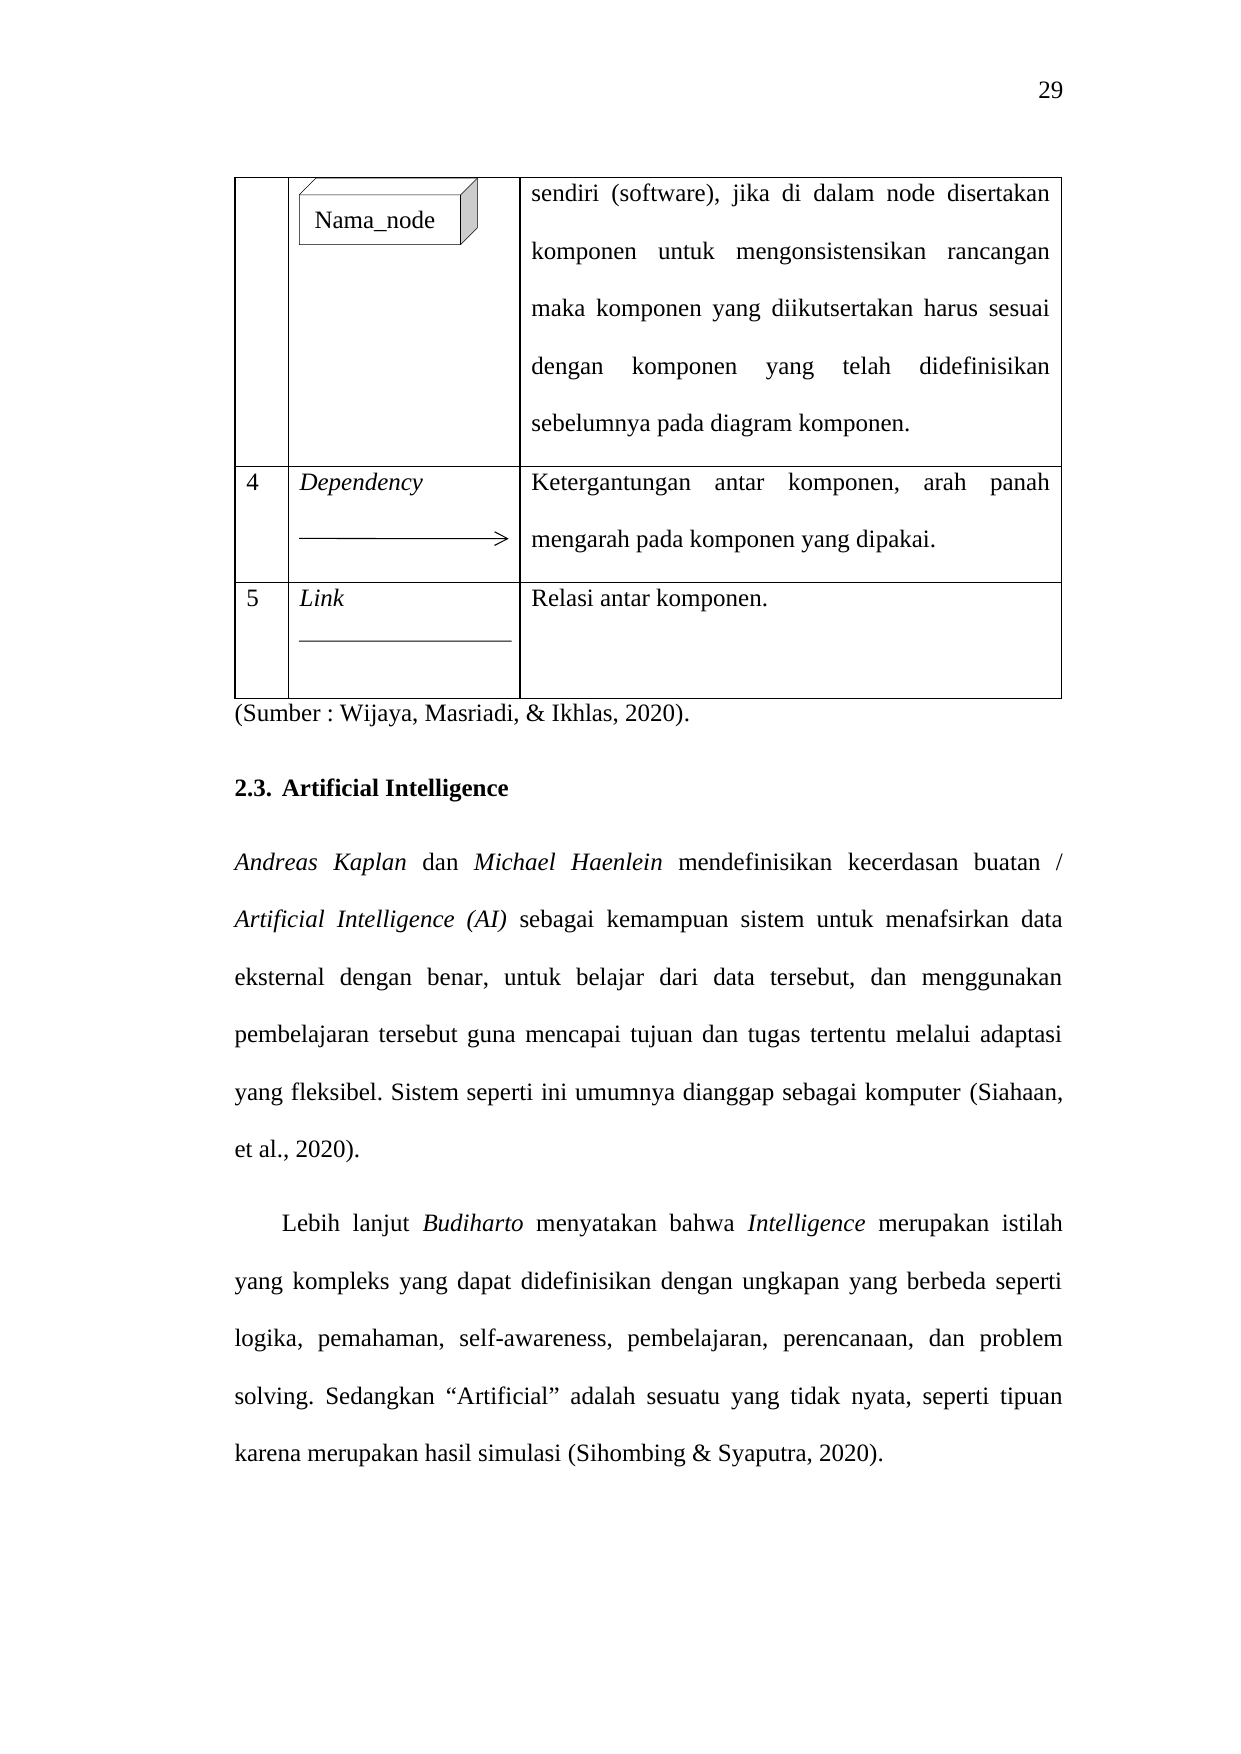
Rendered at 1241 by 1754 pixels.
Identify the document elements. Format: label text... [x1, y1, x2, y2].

table_cell 4 [236, 467, 288, 582]
subtitle Artificial Intelligence [234, 773, 1063, 801]
table_cell Ketergantungan antar komponen, arah panah mengarah pada komponen yang dipakai. [521, 467, 1061, 582]
text Lebih lanjut Budiharto menyatakan bahwa Intelligence merupakan istilah yang kompleks yang dapat didefinisikan dengan ungkapan yang berbeda seperti logika, pemahaman, self-awareness, pembelajaran, perencanaan, dan problem solving. Sedangkan “Artificial” adalah sesuatu yang tidak nyata, seperti tipuan karena merupakan hasil simulasi . [234, 1208, 1063, 1467]
table_cell Node [289, 178, 519, 466]
table_cell Link [289, 583, 519, 697]
table_cell 2 [236, 178, 288, 466]
text Andreas Kaplan dan Michael Haenlein mendefinisikan kecerdasan buatan / Artificial Intelligence (AI) sebagai kemampuan sistem untuk menafsirkan data eksternal dengan benar, untuk belajar dari data tersebut, dan menggunakan pembelajaran tersebut guna mencapai tujuan dan tugas tertentu melalui adaptasi yang fleksibel. Sistem seperti ini umumnya dianggap sebagai komputer . [234, 847, 1063, 1163]
text . [234, 698, 1063, 727]
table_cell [521, 178, 1061, 466]
table_cell Dependency [289, 467, 519, 582]
table_cell Relasi antar komponen. [521, 583, 1061, 697]
table_cell 5 [236, 583, 288, 697]
